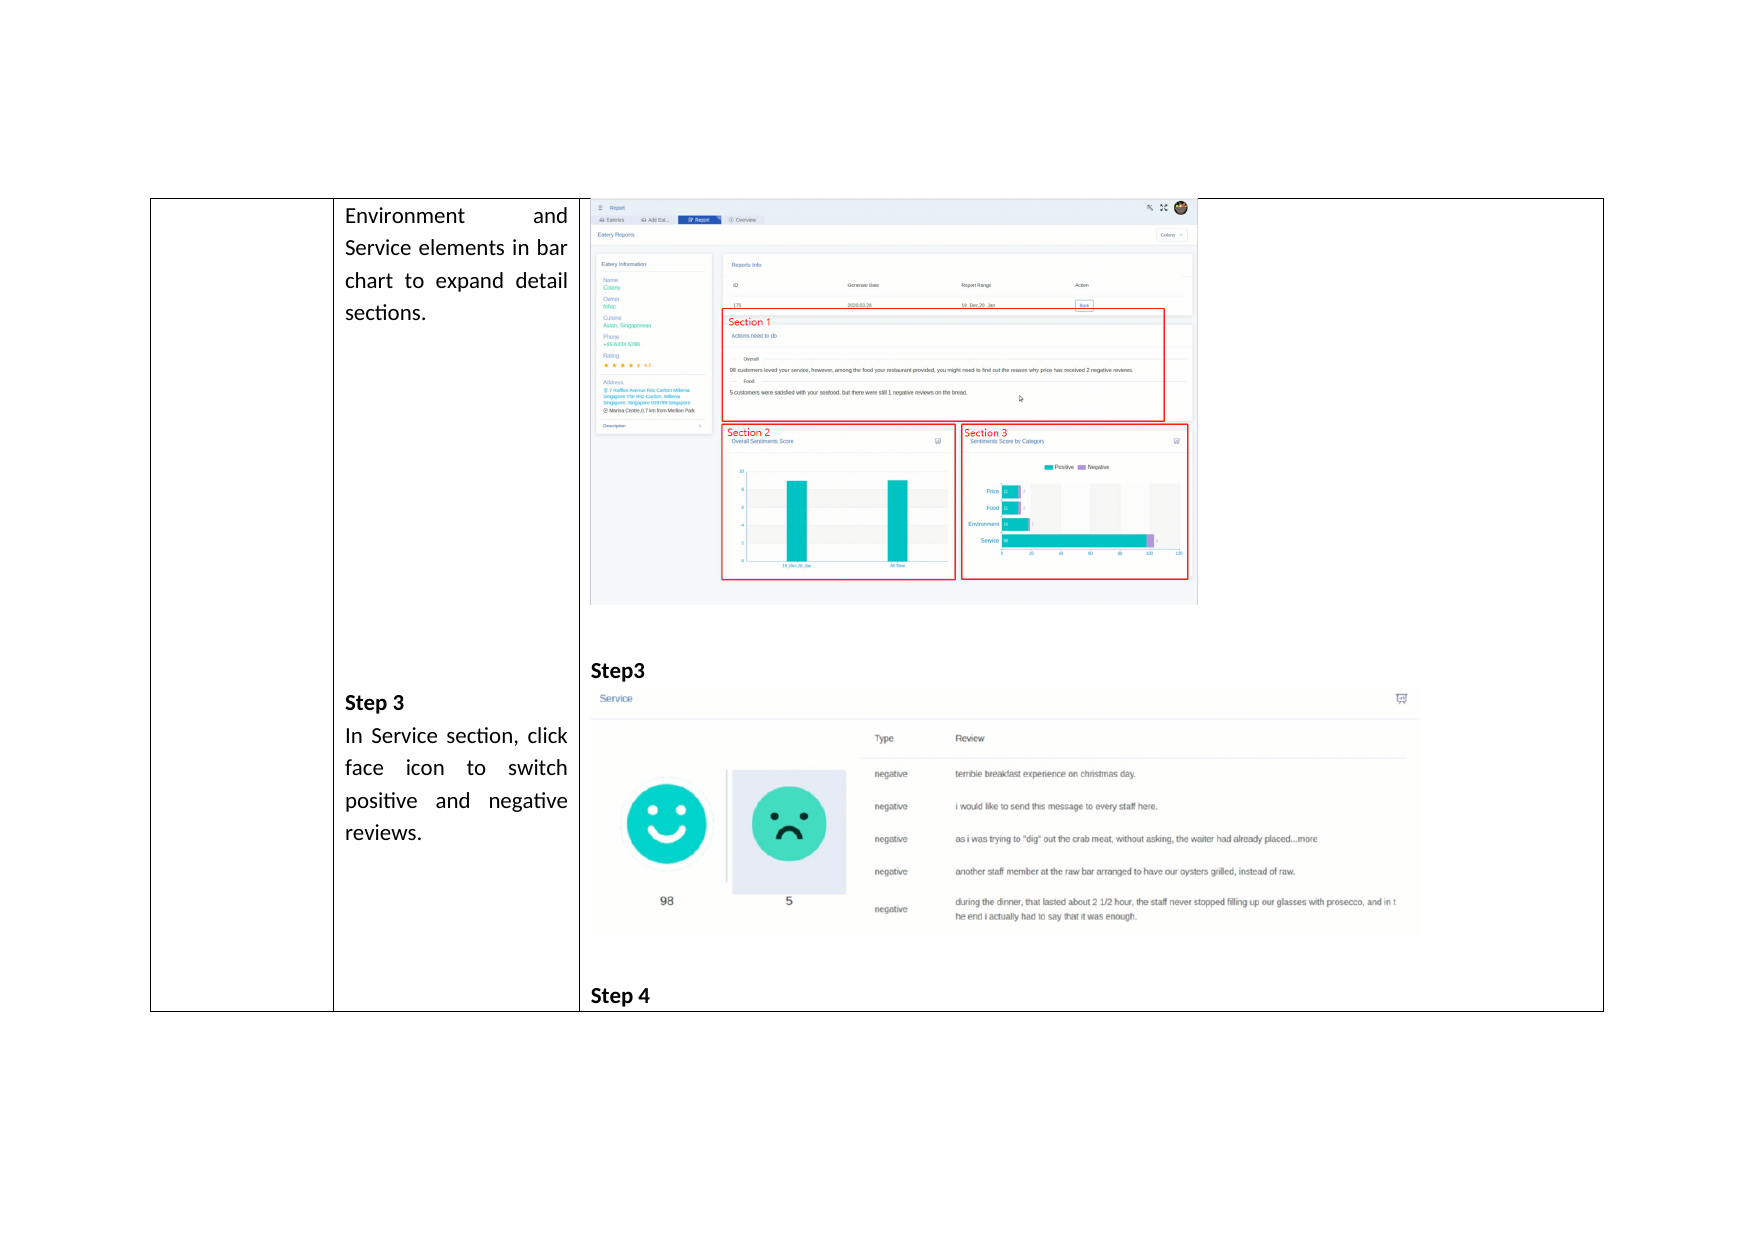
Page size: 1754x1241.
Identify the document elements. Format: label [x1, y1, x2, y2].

picture [590, 198, 1198, 605]
table_cell [151, 199, 333, 1011]
table_cell [334, 199, 579, 1011]
picture [590, 686, 1421, 935]
table_cell [580, 199, 1603, 1011]
